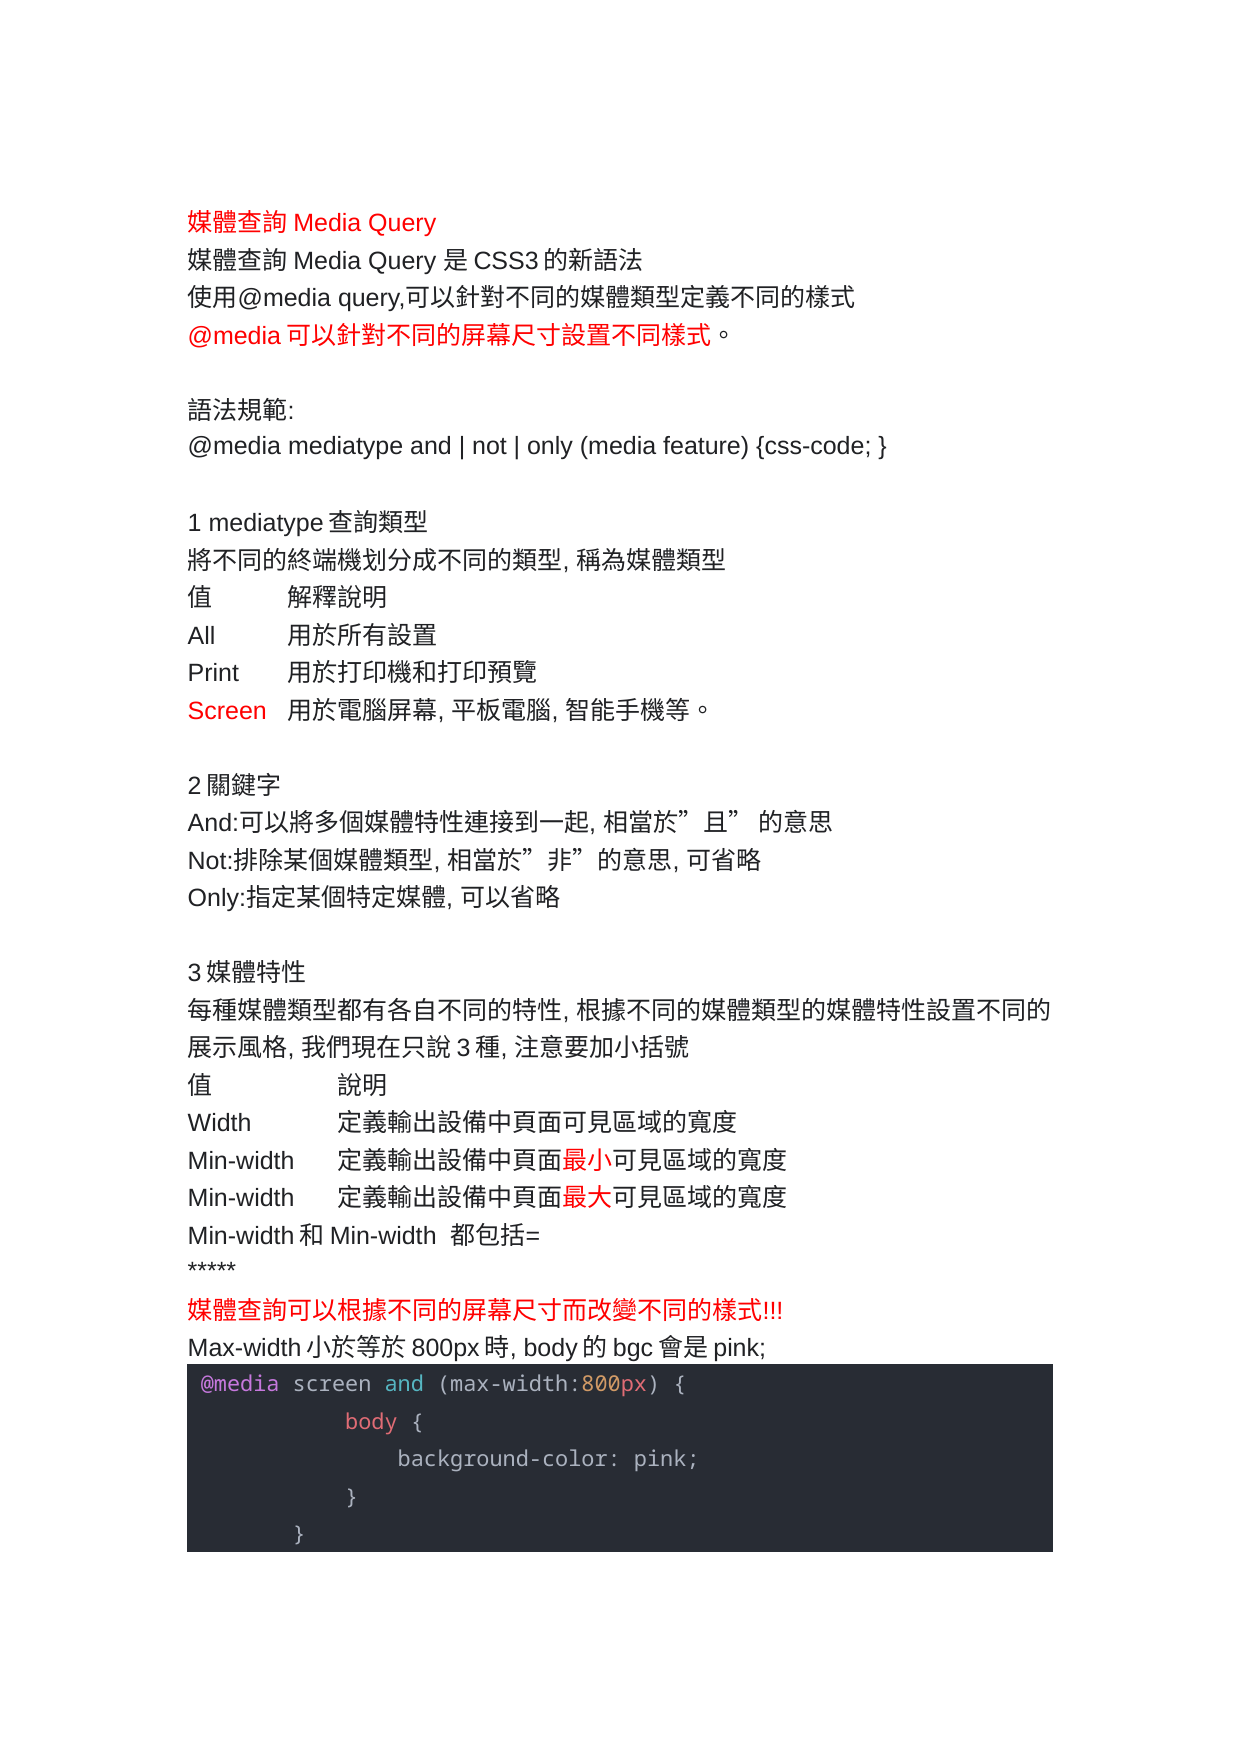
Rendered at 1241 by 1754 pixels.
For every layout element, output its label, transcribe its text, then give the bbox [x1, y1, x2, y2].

text 3媒體特性 [187, 952, 1053, 989]
text Max-width小於等於800px時, body的bgc會是pink; [187, 1327, 1053, 1364]
text 媒體查詢可以根據不同的屏幕尺寸而改變不同的樣式!!! [187, 1289, 1053, 1327]
text Min-width 定義輸出設備中頁面最大可見區域的寬度 [187, 1177, 1053, 1214]
text Min-width 定義輸出設備中頁面最小可見區域的寬度 [187, 1139, 1053, 1177]
text Print 用於打印機和打印預覽 [187, 652, 1053, 689]
text 1 mediatype查詢類型 [187, 502, 1053, 539]
text 媒體查詢 Media Query 是CSS3的新語法 [187, 239, 1053, 277]
text background-color: pink; [187, 1439, 1053, 1477]
text Not:排除某個媒體類型, 相當於”非”的意思, 可省略 [187, 839, 1053, 877]
text 值 解釋說明 [187, 577, 1053, 614]
text body { [187, 1402, 1053, 1439]
text Width 定義輸出設備中頁面可見區域的寬度 [187, 1102, 1053, 1139]
text 每種媒體類型都有各自不同的特性, 根據不同的媒體類型的媒體特性設置不同的展示風格, 我們現在只說3種, 注意要加小括號 [187, 989, 1053, 1064]
text @media可以針對不同的屏幕尺寸設置不同樣式。 [187, 314, 1053, 352]
text 2關鍵字 [187, 764, 1053, 802]
text 使用@media query,可以針對不同的媒體類型定義不同的樣式 [187, 277, 1053, 314]
text @media mediatype and | not | only (media feature) {css-code; } [187, 427, 1053, 464]
text 媒體查詢 Media Query [187, 202, 1053, 239]
text @media screen and (max-width:800px) { [187, 1364, 1053, 1402]
text 值 說明 [187, 1064, 1053, 1102]
text 將不同的終端機划分成不同的類型, 稱為媒體類型 [187, 539, 1053, 577]
text All 用於所有設置 [187, 614, 1053, 652]
text } [187, 1477, 1053, 1514]
text 語法規範: [187, 389, 1053, 427]
text And:可以將多個媒體特性連接到一起, 相當於”且” 的意思 [187, 802, 1053, 839]
text Screen 用於電腦屏幕, 平板電腦, 智能手機等。 [187, 689, 1053, 727]
text ***** [187, 1252, 1053, 1289]
text Only:指定某個特定媒體, 可以省略 [187, 877, 1053, 914]
text Min-width和Min-width 都包括= [187, 1214, 1053, 1252]
text } [187, 1514, 1053, 1552]
